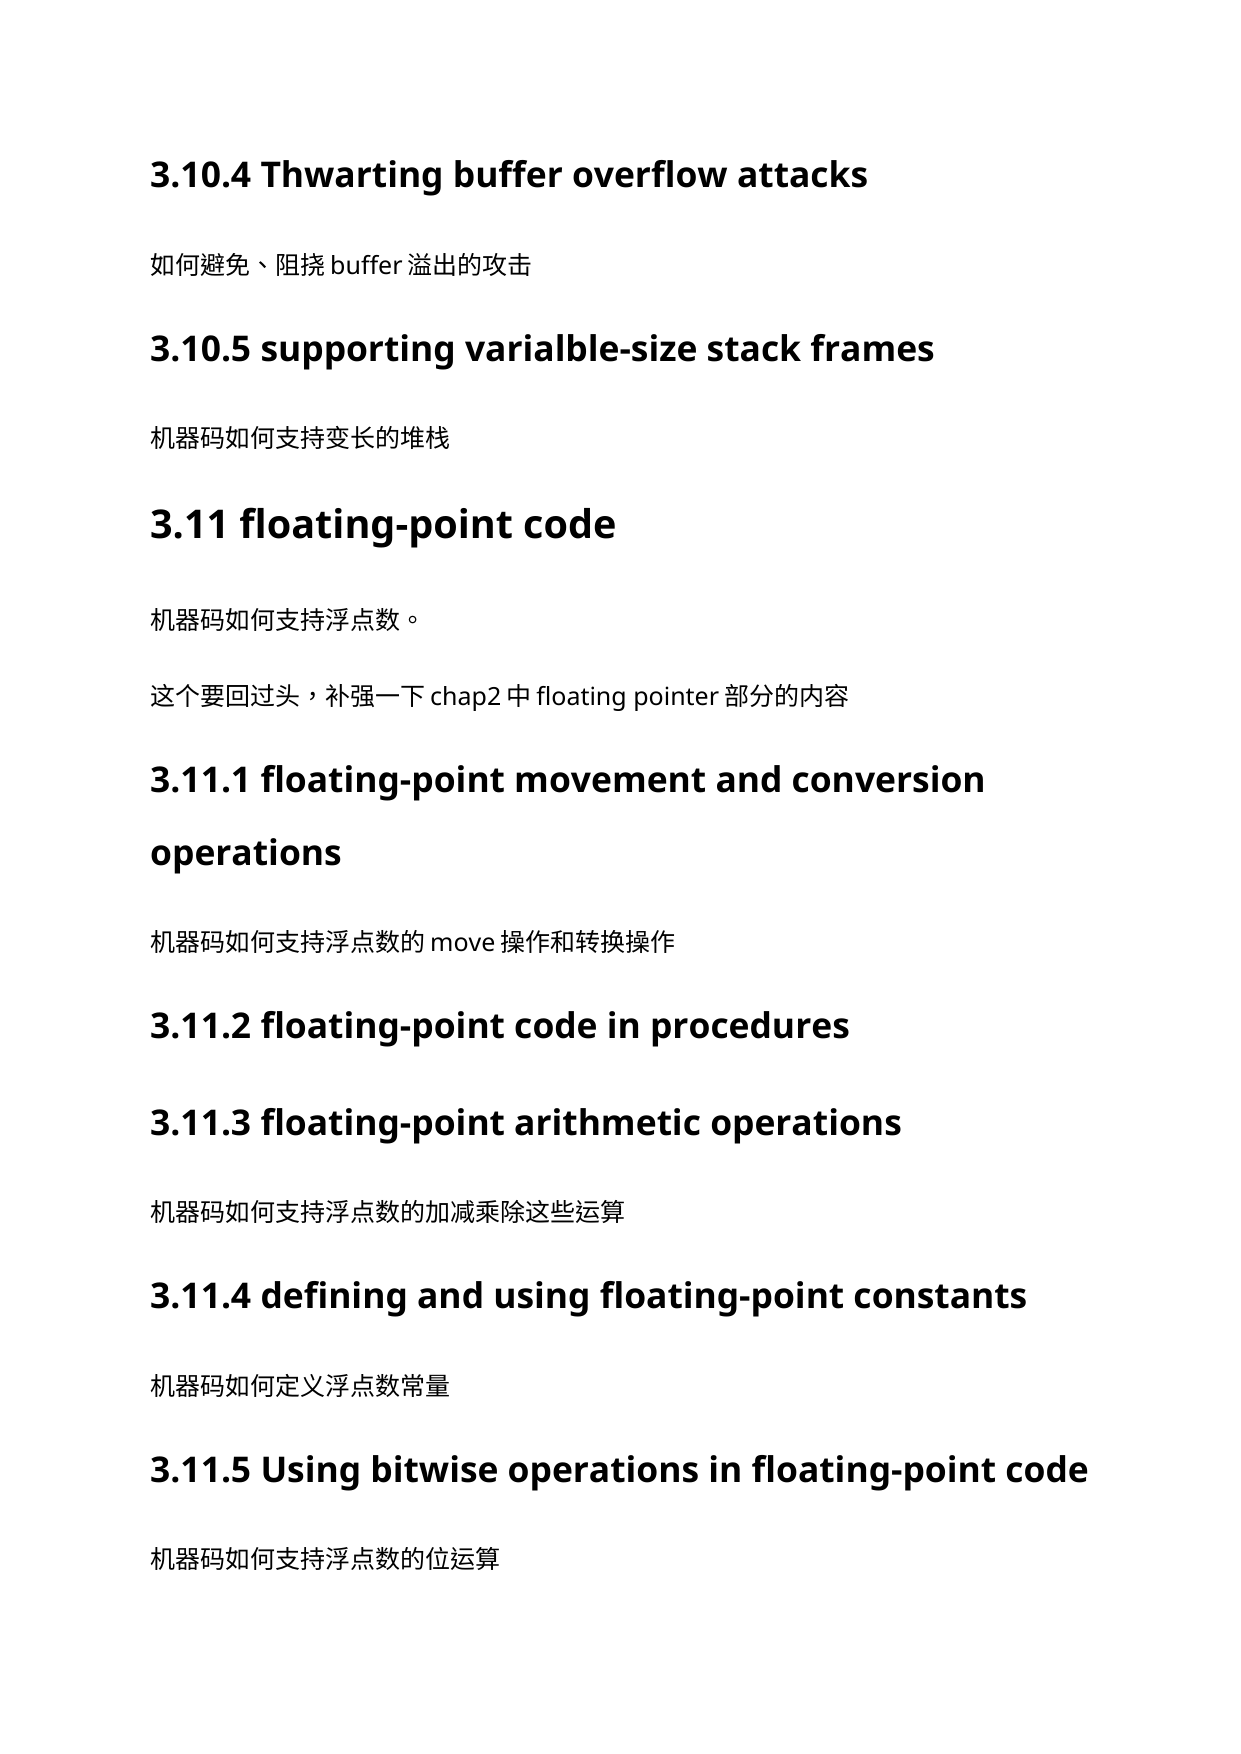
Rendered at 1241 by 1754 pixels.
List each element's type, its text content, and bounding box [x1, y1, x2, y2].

subtitle 3.11.5 Using bitwise operations in floating-point code [150, 1444, 1090, 1492]
subtitle 3.11.4 defining and using floating-point constants [150, 1271, 1090, 1319]
text 机器码如何定义浮点数常量 [150, 1368, 1090, 1402]
text 机器码如何支持变长的堆栈 [150, 421, 1090, 455]
subtitle 3.11.2 floating-point code in procedures [150, 1000, 1090, 1048]
subtitle 3.11.1 floating-point movement and conversion operations [150, 755, 1090, 875]
text 机器码如何支持浮点数。 [150, 603, 1090, 637]
text 如何避免、阻挠buffer溢出的攻击 [150, 247, 1090, 281]
text 机器码如何支持浮点数的位运算 [150, 1542, 1090, 1576]
subtitle 3.10.5 supporting varialble-size stack frames [150, 323, 1090, 372]
subtitle 3.10.4 Thwarting buffer overflow attacks [150, 150, 1090, 198]
subtitle 3.11.3 floating-point arithmetic operations [150, 1098, 1090, 1146]
text 机器码如何支持浮点数的加减乘除这些运算 [150, 1195, 1090, 1229]
text 这个要回过头，补强一下chap2中floating pointer部分的内容 [150, 679, 1090, 713]
subtitle 3.11 floating-point code [150, 497, 1090, 551]
text 机器码如何支持浮点数的move操作和转换操作 [150, 924, 1090, 958]
